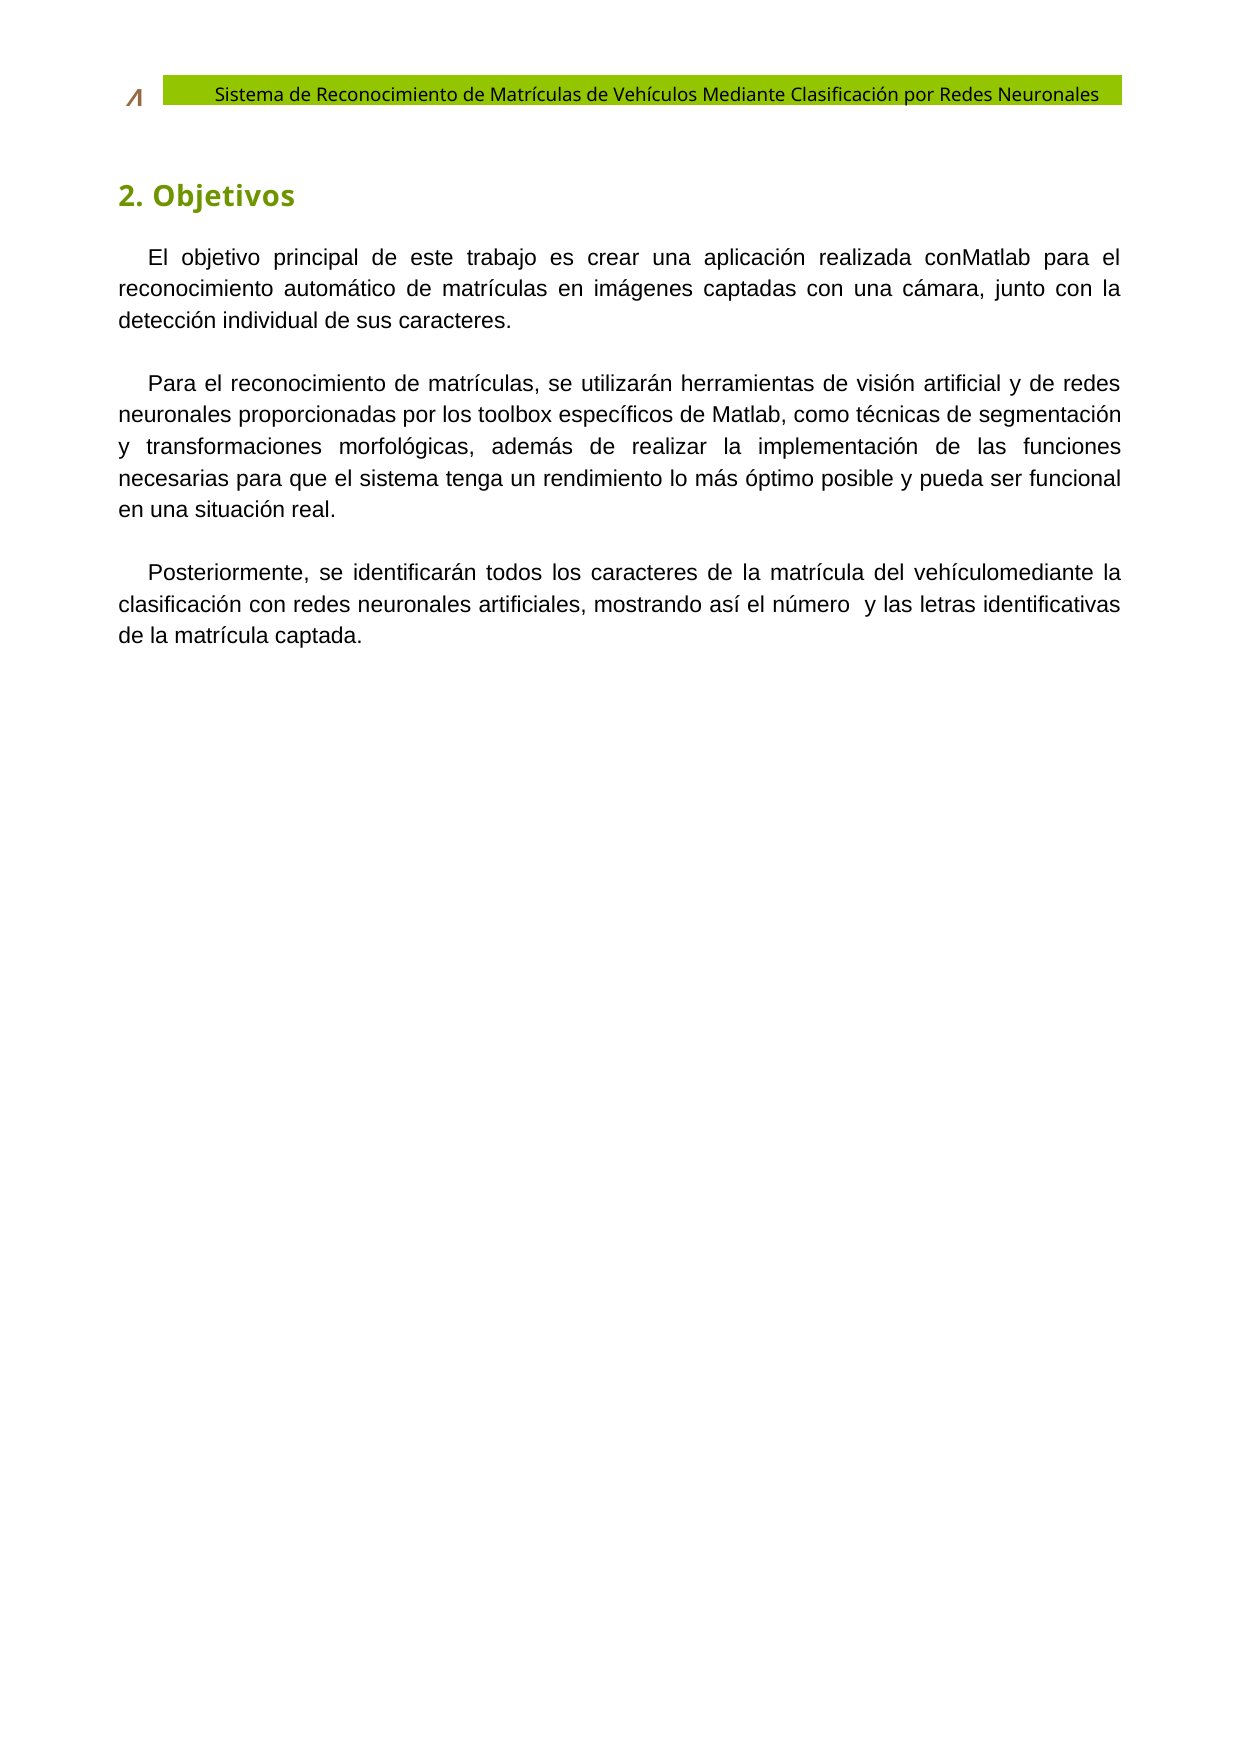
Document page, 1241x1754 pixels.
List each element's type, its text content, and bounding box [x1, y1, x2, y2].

text Para el reconocimiento de matrículas, se utilizarán herramientas de visión artificial y de redes neuronales proporcionadas por los toolbox específicos de Matlab, como técnicas de segmentación y transformaciones morfológicas, además de realizar la implementación de las funciones necesarias para que el sistema tenga un rendimiento lo más óptimo posible y pueda ser funcional en una situación real. [118, 370, 1122, 522]
text Posteriormente, se identificarán todos los caracteres de la matrícula del vehículomediante la clasificación con redes neuronales artificiales, mostrando así el número y las letras identificativas de la matrícula captada. [118, 559, 1122, 649]
subtitle 2. Objetivos [118, 175, 1122, 215]
text El objetivo principal de este trabajo es crear una aplicación realizada conMatlab para el reconocimiento automático de matrículas en imágenes captadas con una cámara, junto con la detección individual de sus caracteres. [118, 243, 1122, 333]
